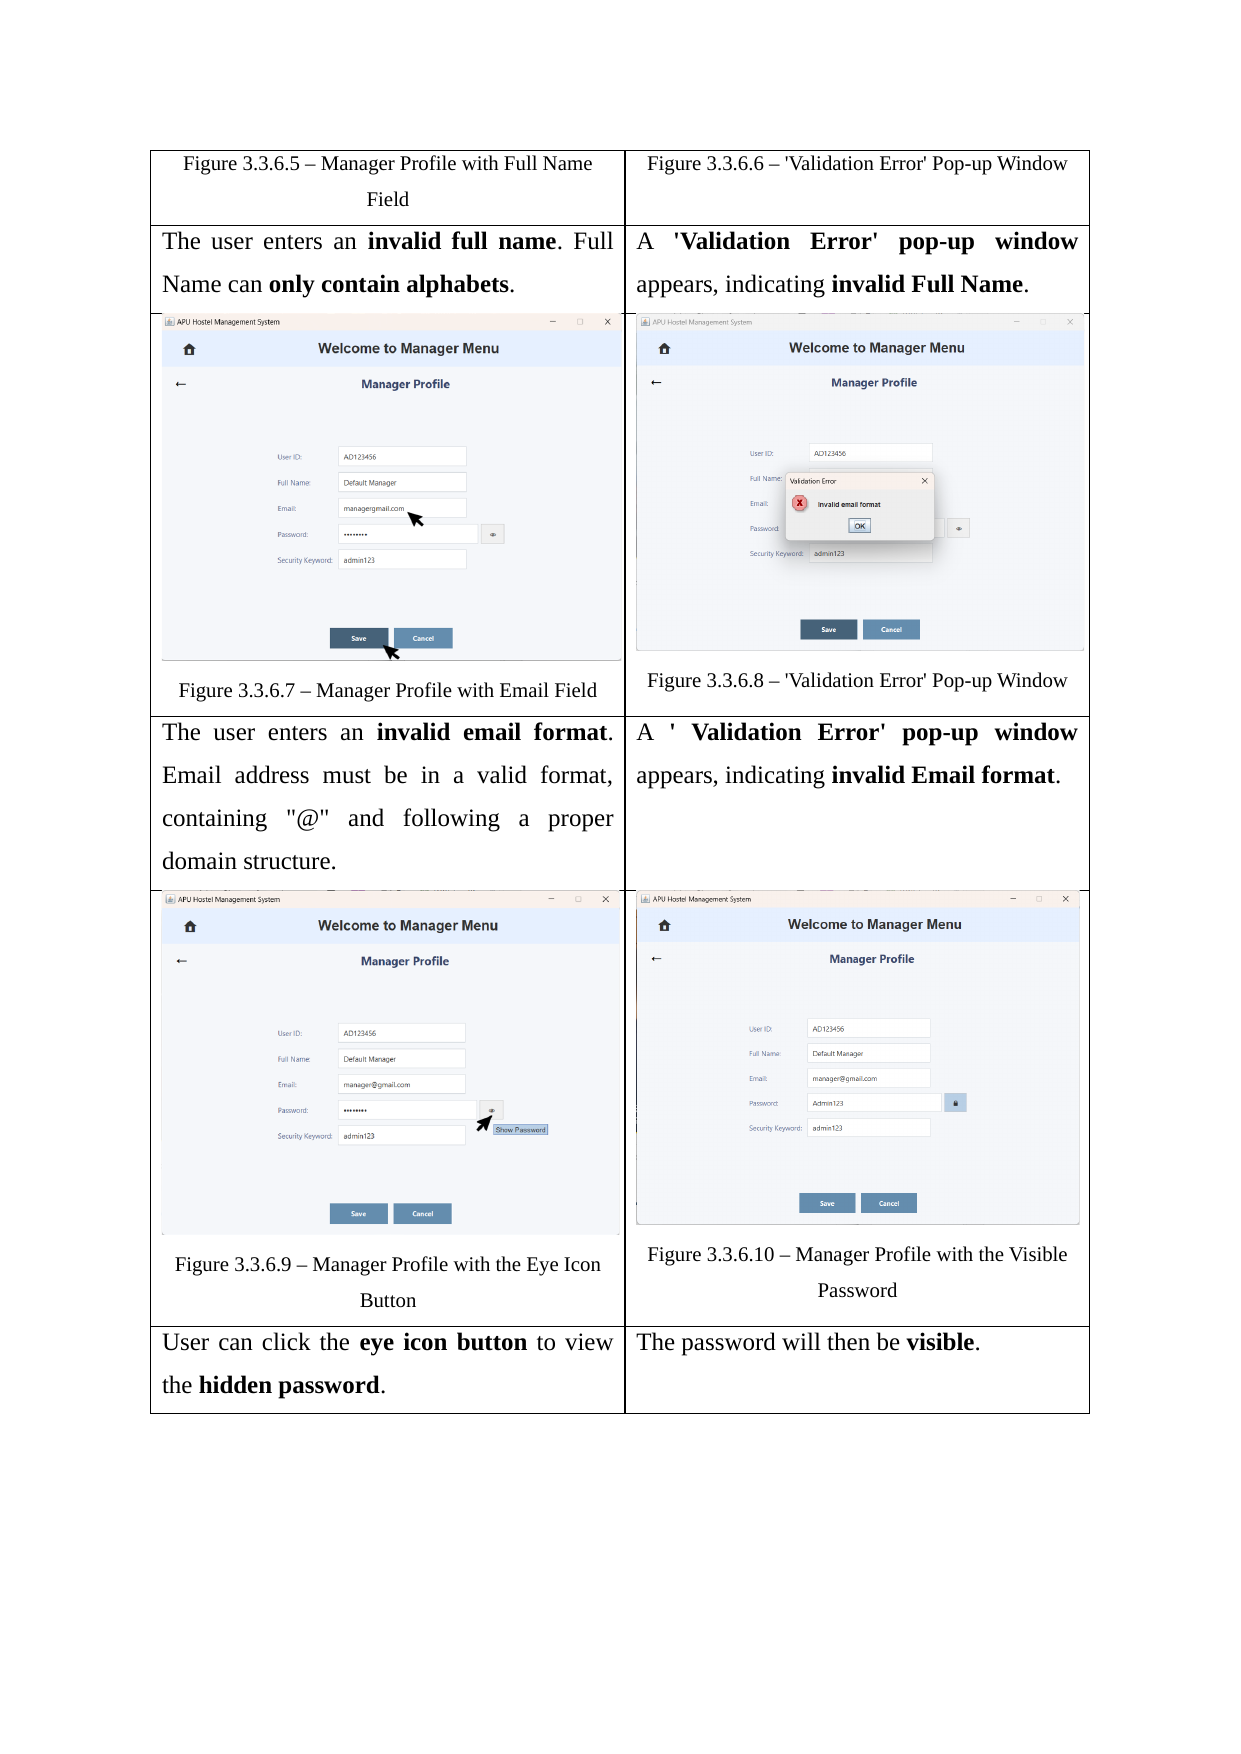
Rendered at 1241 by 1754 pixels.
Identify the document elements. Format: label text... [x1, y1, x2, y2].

table_cell A ' Validation Error' pop-up window appears, indicating invalid Email format. [626, 717, 1089, 889]
picture [636, 313, 1085, 651]
table_cell Figure 3.3.6.9 – Manager Profile with the Eye Icon Button [151, 891, 624, 1326]
table_cell The user enters an invalid full name. Full Name can only contain alphabets. [151, 226, 624, 313]
picture [161, 890, 620, 1235]
table_cell The user enters an invalid email format. Email address must be in a valid format, containing "@" and following a proper domain structure. [151, 717, 624, 889]
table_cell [626, 151, 1089, 225]
picture [636, 890, 1080, 1225]
table_cell Figure 3.3.6.8 – 'Validation Error' Pop-up Window [626, 314, 1089, 716]
table_cell Figure 3.3.6.10 – Manager Profile with the Visible Password [626, 891, 1089, 1326]
table_cell Figure 3.3.6.7 – Manager Profile with Email Field [151, 314, 624, 716]
picture [161, 313, 622, 661]
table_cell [151, 151, 624, 225]
table_cell A 'Validation Error' pop-up window appears, indicating invalid Full Name. [626, 226, 1089, 313]
table_cell The password will then be visible. [626, 1327, 1089, 1413]
table_cell User can click the eye icon button to view the hidden password. [151, 1327, 624, 1413]
